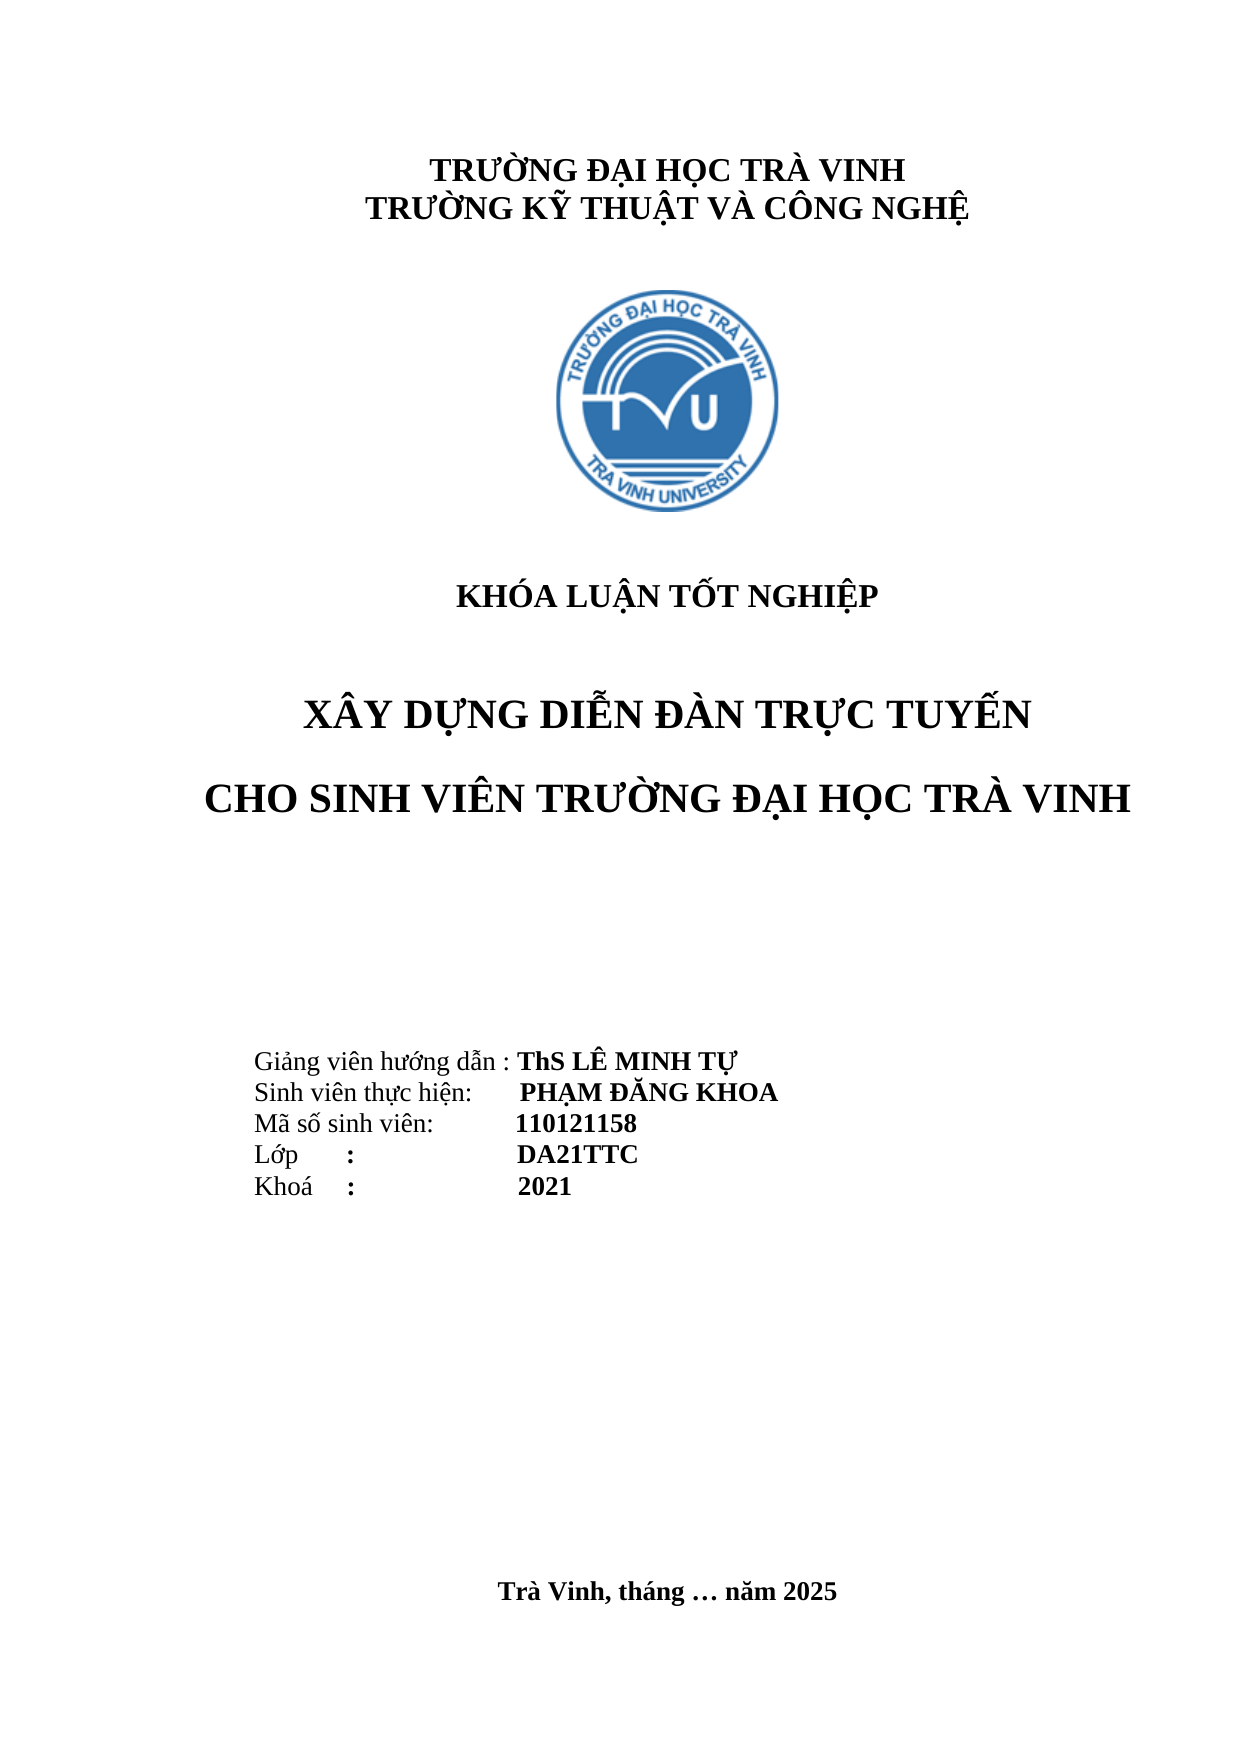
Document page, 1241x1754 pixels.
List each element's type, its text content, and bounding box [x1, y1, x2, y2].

text Mã số sinh viên: 110121158 [254, 1107, 1140, 1138]
text Trà Vinh, tháng … năm 2025 [195, 1574, 1140, 1606]
text Giảng viên hướng dẫn : ThS LÊ MINH TỰ [254, 1045, 1140, 1076]
text TRƯỜNG ĐẠI HỌC TRÀ VINH [195, 150, 1140, 188]
text Lớp : DA21TTC [254, 1138, 1140, 1170]
text Khoá : 2021 [254, 1170, 1140, 1201]
text XÂY DỰNG DIỄN ĐÀN TRỰC TUYẾN [195, 689, 1140, 737]
text CHO SINH VIÊN TRƯỜNG ĐẠI HỌC TRÀ VINH [195, 774, 1140, 822]
text KHÓA LUẬN TỐT NGHIỆP [195, 576, 1140, 615]
picture [556, 290, 779, 512]
text TRƯỜNG KỸ THUẬT VÀ CÔNG NGHỆ [195, 188, 1140, 227]
text Sinh viên thực hiện: PHẠM ĐĂNG KHOA [254, 1076, 1140, 1107]
